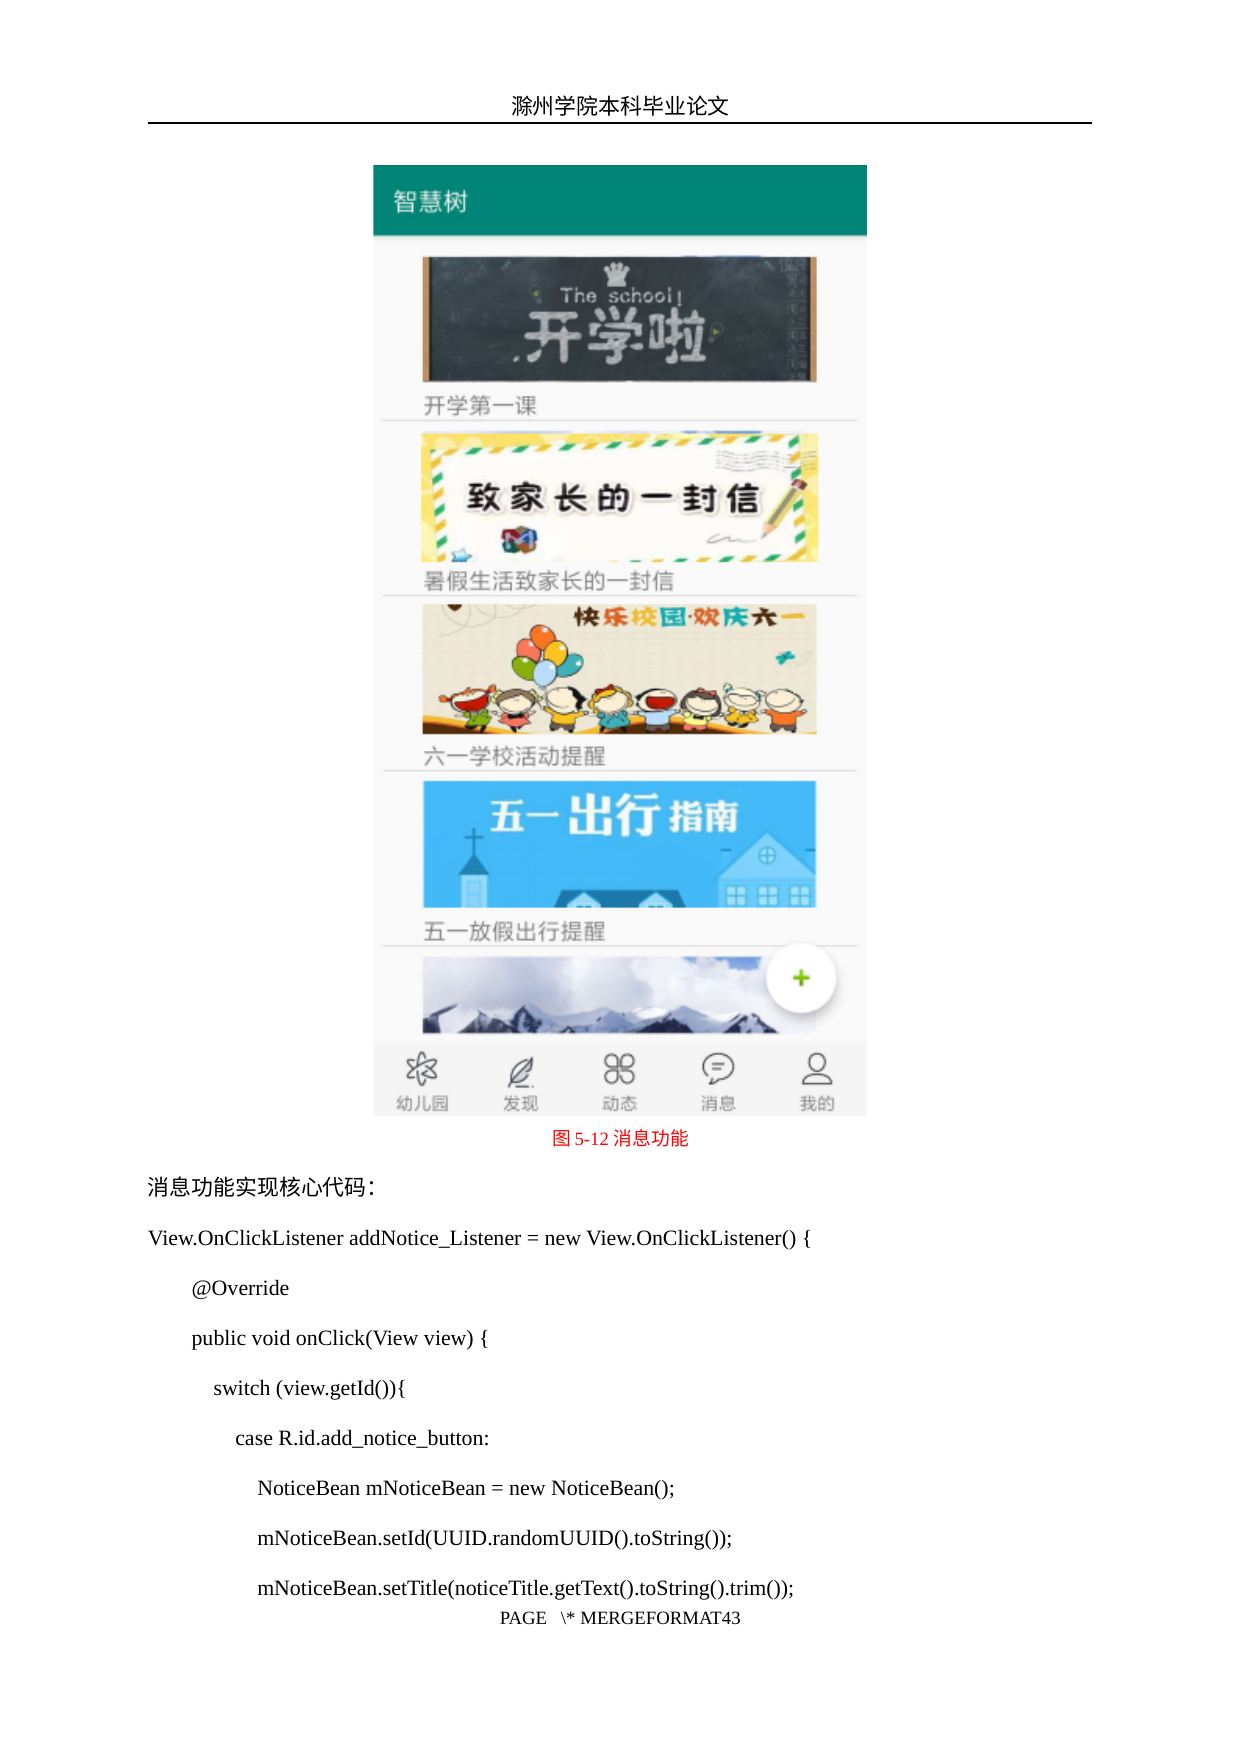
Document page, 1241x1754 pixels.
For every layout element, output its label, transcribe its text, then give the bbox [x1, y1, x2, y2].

text case R.id.add_notice_button: [148, 1415, 1092, 1453]
picture [373, 165, 867, 1116]
text 消息功能实现核心代码： [148, 1165, 1092, 1203]
text View.OnClickListener addNotice_Listener = new View.OnClickListener() { [148, 1215, 1092, 1253]
text mNoticeBean.setId(UUID.randomUUID().toString()); [148, 1515, 1092, 1553]
text public void onClick(View view) { [148, 1315, 1092, 1353]
text @Override [148, 1265, 1092, 1303]
text mNoticeBean.setTitle(noticeTitle.getText().toString().trim()); [148, 1565, 1092, 1603]
text 图5-12 消息功能 [148, 1115, 1092, 1153]
text NoticeBean mNoticeBean = new NoticeBean(); [148, 1465, 1092, 1503]
text switch (view.getId()){ [148, 1365, 1092, 1403]
